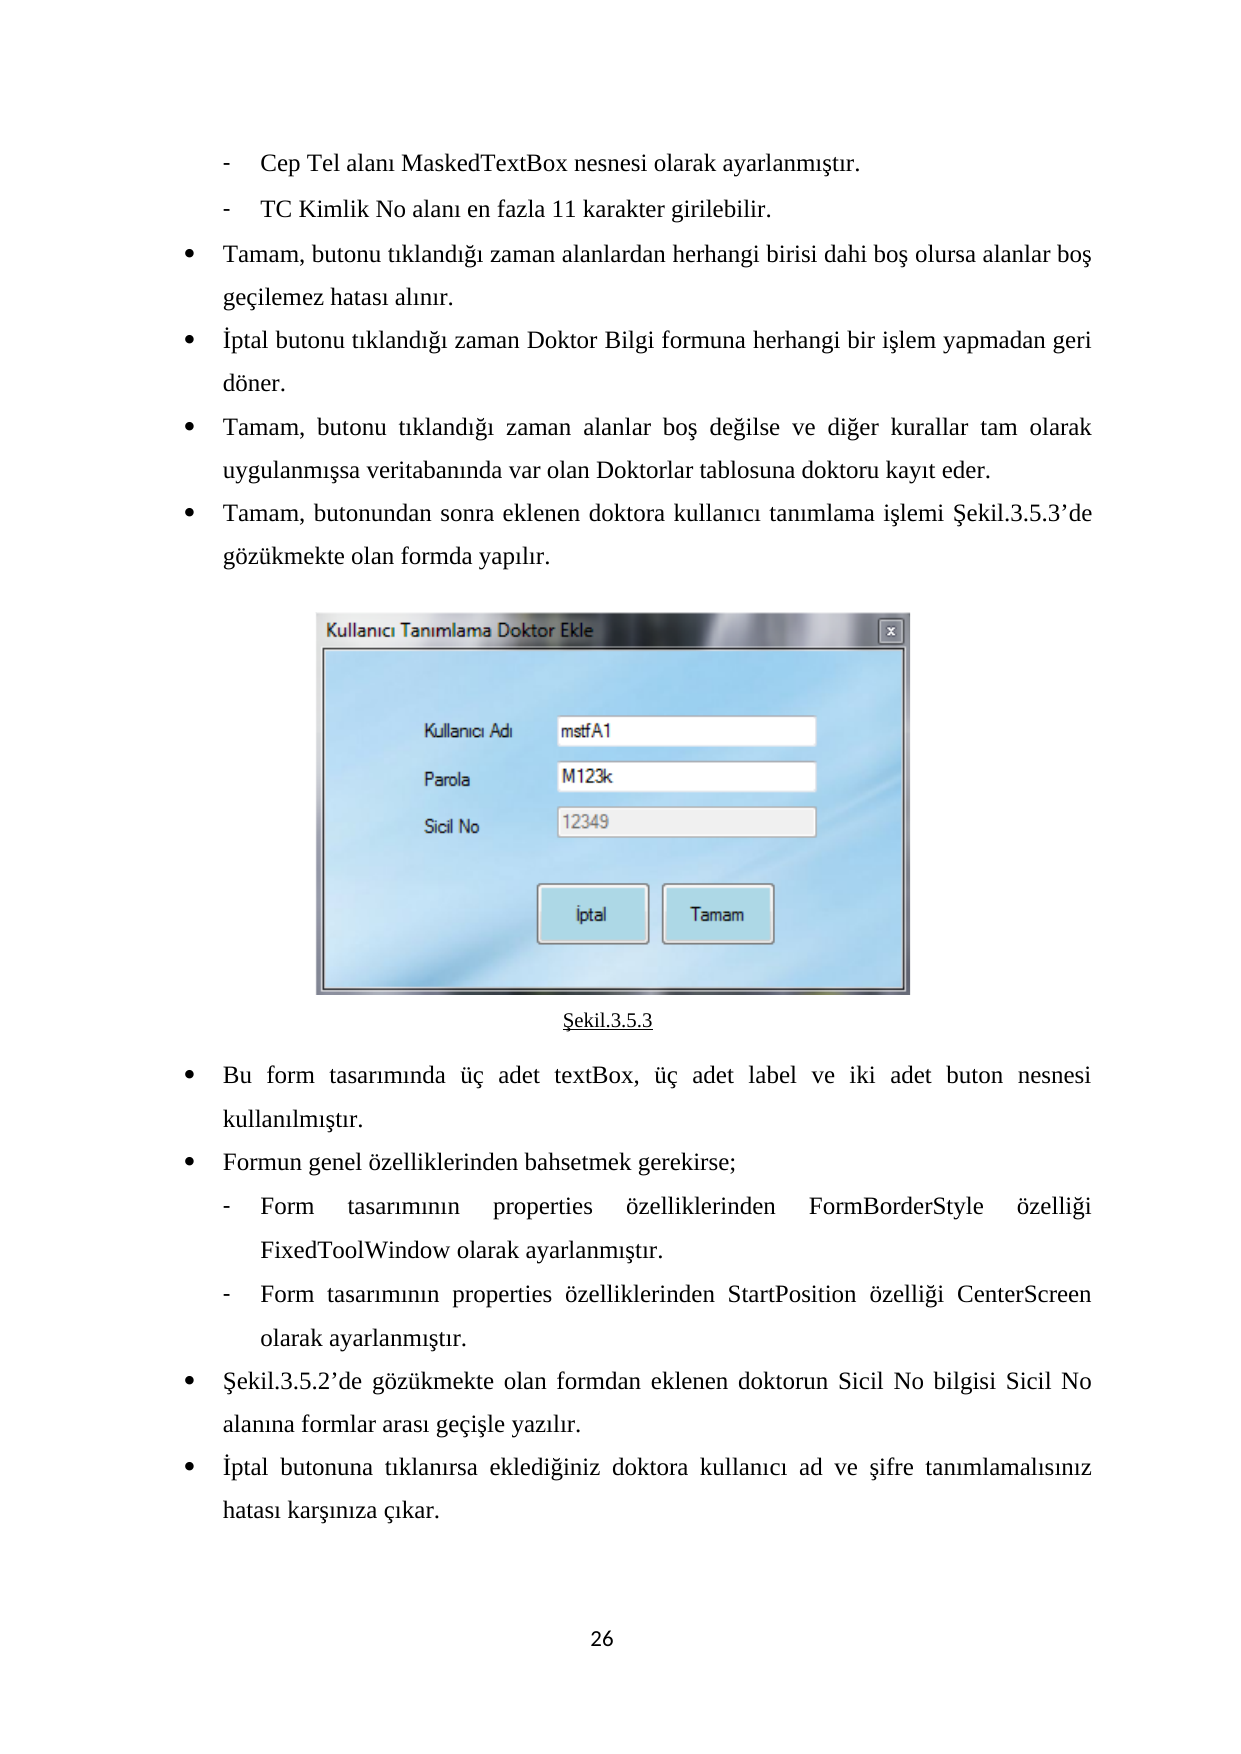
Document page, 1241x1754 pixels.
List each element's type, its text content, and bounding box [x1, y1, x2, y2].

list Cep Tel alanı MaskedTextBox nesnesi olarak ayarlanmıştır. [223, 148, 1093, 178]
picture [315, 612, 911, 995]
text Şekil.3.5.3 [148, 1008, 1093, 1032]
list Tamam, butonu tıklandığı zaman alanlar boş değilse ve diğer kurallar tam olarak uygulanmışsa veritabanında var olan Doktorlar tablosuna doktoru kayıt eder. [185, 412, 1093, 483]
list Bu form tasarımında üç adet textBox, üç adet label ve iki adet buton nesnesi kullanılmıştır. [185, 1061, 1093, 1132]
list İptal butonuna tıklanırsa eklediğiniz doktora kullanıcı ad ve şifre tanımlamalısınız hatası karşınıza çıkar. [185, 1452, 1093, 1524]
list TC Kimlik No alanı en fazla 11 karakter girilebilir. [223, 193, 1093, 224]
list Form tasarımının properties özelliklerinden StartPosition özelliği CenterScreen olarak ayarlanmıştır. [223, 1278, 1093, 1352]
list Form tasarımının properties özelliklerinden FormBorderStyle özelliği FixedToolWindow olarak ayarlanmıştır. [223, 1190, 1093, 1264]
list Tamam, butonundan sonra eklenen doktora kullanıcı tanımlama işlemi Şekil.3.5.3’de gözükmekte olan formda yapılır. [185, 498, 1093, 570]
list Şekil.3.5.2’de gözükmekte olan formdan eklenen doktorun Sicil No bilgisi Sicil No alanına formlar arası geçişle yazılır. [185, 1366, 1093, 1438]
list Formun genel özelliklerinden bahsetmek gerekirse; [185, 1147, 1093, 1176]
list Tamam, butonu tıklandığı zaman alanlardan herhangi birisi dahi boş olursa alanlar boş geçilemez hatası alınır. [185, 239, 1093, 311]
list İptal butonu tıklandığı zaman Doktor Bilgi formuna herhangi bir işlem yapmadan geri döner. [185, 325, 1093, 397]
